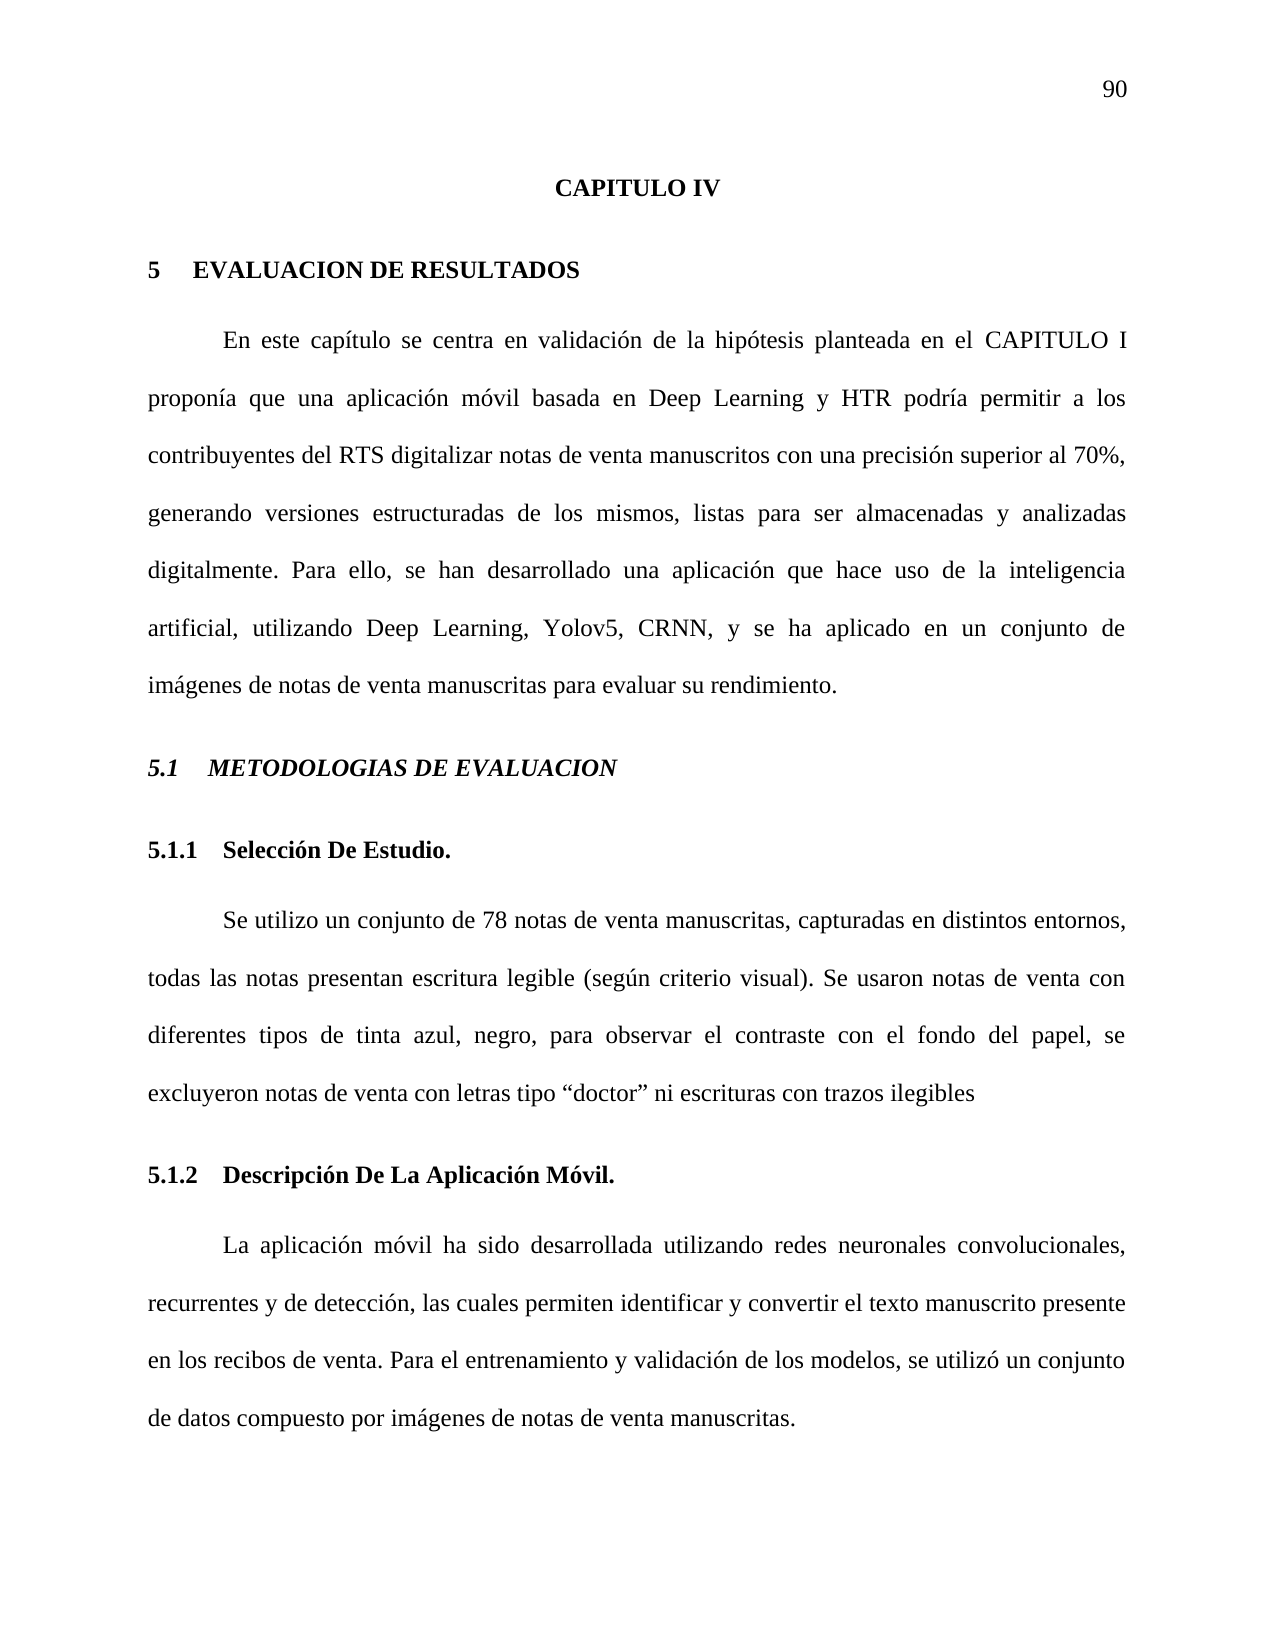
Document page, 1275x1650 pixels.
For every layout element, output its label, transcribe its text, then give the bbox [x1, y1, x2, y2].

text CAPITULO IV [148, 173, 1127, 201]
subtitle EVALUACION DE RESULTADOS [148, 255, 1127, 284]
text En este capítulo se centra en validación de la hipótesis planteada en el CAPITULO I proponía que una aplicación móvil basada en Deep Learning y HTR podría permitir a los contribuyentes del RTS digitalizar notas de venta manuscritos con una precisión superior al 70%, generando versiones estructuradas de los mismos, listas para ser almacenadas y analizadas digitalmente. Para ello, se han desarrollado una aplicación que hace uso de la inteligencia artificial, utilizando Deep Learning, Yolov5, CRNN, y se ha aplicado en un conjunto de imágenes de notas de venta manuscritas para evaluar su rendimiento. [148, 325, 1127, 699]
subtitle Descripción De La Aplicación Móvil. [148, 1160, 1127, 1189]
text Se utilizo un conjunto de 78 notas de venta manuscritas, capturadas en distintos entornos, todas las notas presentan escritura legible (según criterio visual). Se usaron notas de venta con diferentes tipos de tinta azul, negro, para observar el contraste con el fondo del papel, se excluyeron notas de venta con letras tipo “doctor” ni escrituras con trazos ilegibles [148, 905, 1127, 1106]
subtitle Selección De Estudio. [148, 835, 1127, 864]
subtitle METODOLOGIAS DE EVALUACION [148, 753, 1127, 781]
text La aplicación móvil ha sido desarrollada utilizando redes neuronales convolucionales, recurrentes y de detección, las cuales permiten identificar y convertir el texto manuscrito presente en los recibos de venta. Para el entrenamiento y validación de los modelos, se utilizó un conjunto de datos compuesto por imágenes de notas de venta manuscritas. [148, 1230, 1127, 1431]
